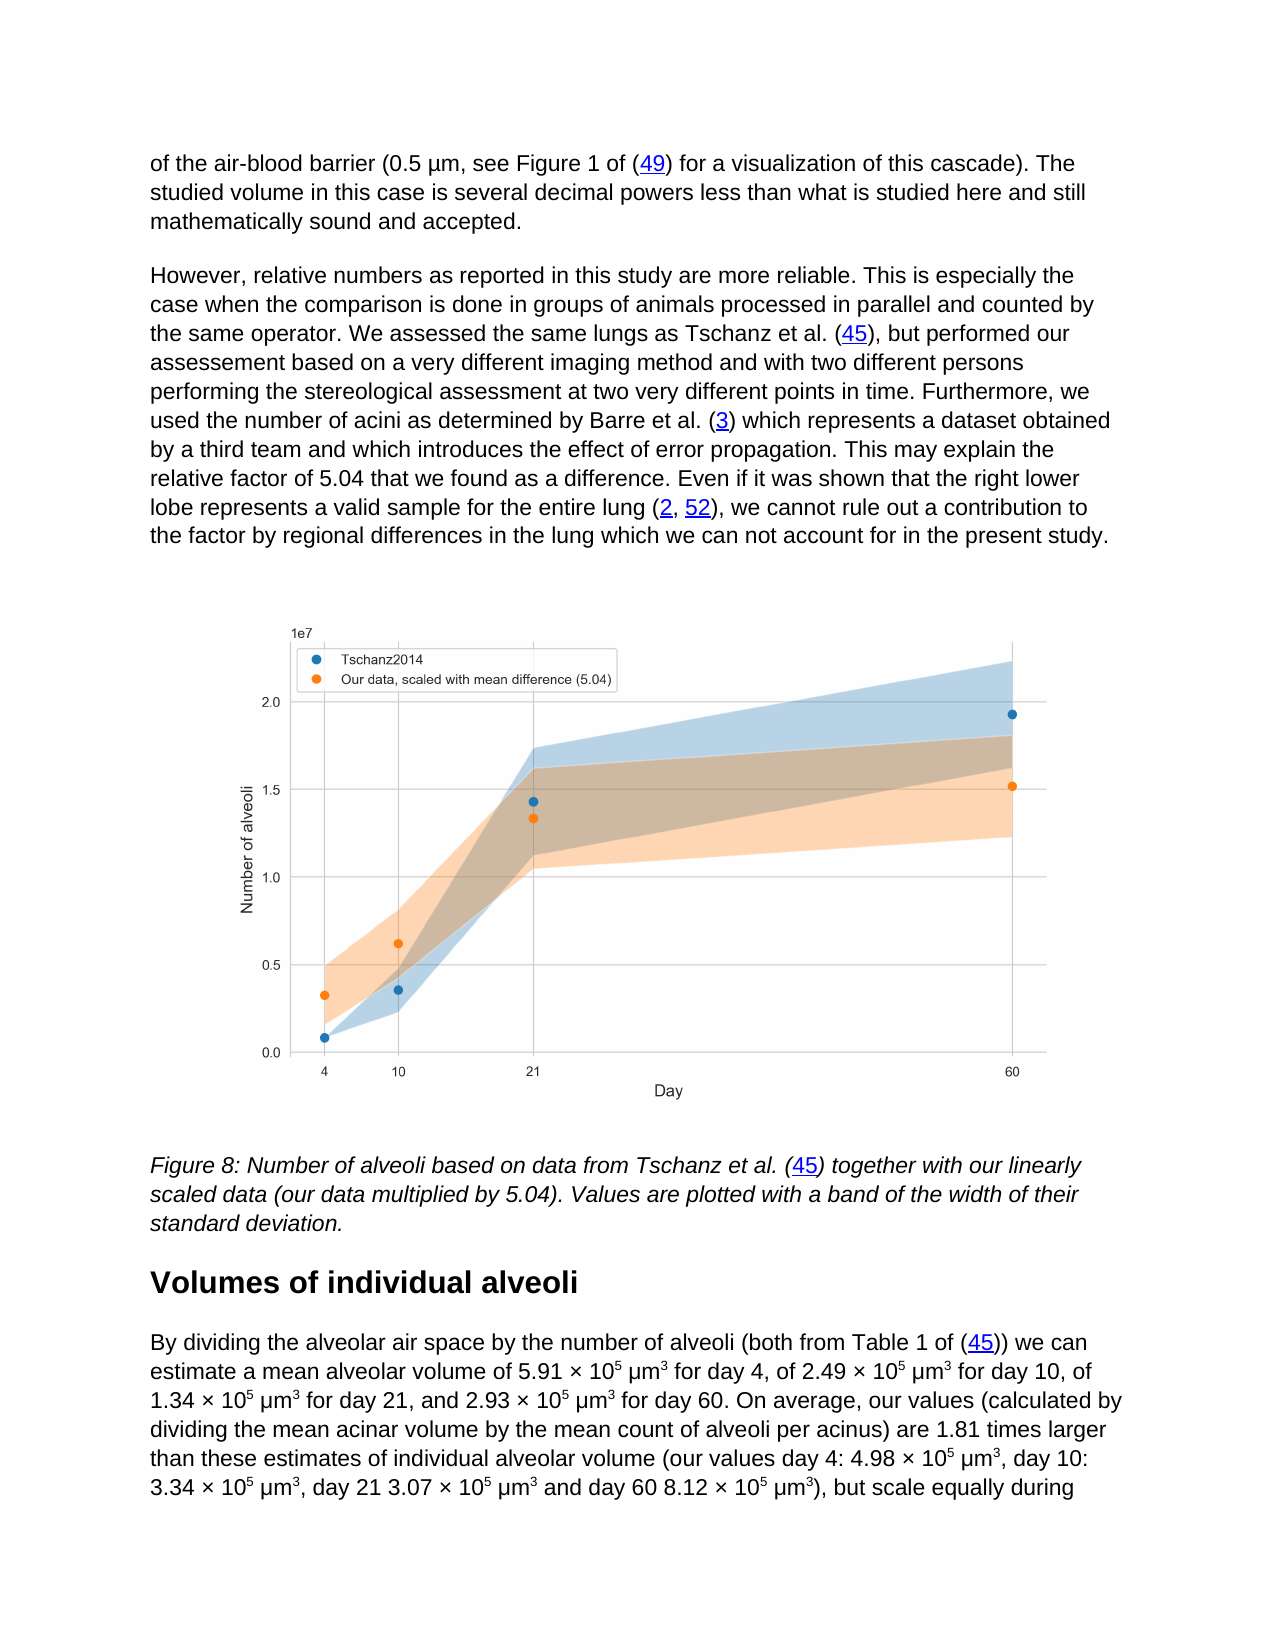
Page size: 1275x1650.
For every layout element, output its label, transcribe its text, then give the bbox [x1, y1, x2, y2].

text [150, 1329, 1125, 1500]
picture [168, 576, 1144, 1125]
text Figure 8: Number of alveoli based on data from Tschanz et al. (45) together with our linearly scaled data (our data multiplied by 5.04). Values are plotted with a band of the width of their standard deviation. [150, 1152, 1125, 1237]
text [150, 150, 1125, 234]
text However, relative numbers as reported in this study are more reliable. This is especially the case when the comparison is done in groups of animals processed in parallel and counted by the same operator. We assessed the same lungs as Tschanz et al. (45), but performed our assessement based on a very different imaging method and with two different persons performing the stereological assessment at two very different points in time. Furthermore, we used the number of acini as determined by Barre et al. (3) which represents a dataset obtained by a third team and which introduces the effect of error propagation. This may explain the relative factor of 5.04 that we found as a difference. Even if it was shown that the right lower lobe represents a valid sample for the entire lung (2, 52), we cannot rule out a contribution to the factor by regional differences in the lung which we can not account for in the present study. [150, 262, 1125, 549]
subtitle Volumes of individual alveoli [150, 1264, 1125, 1300]
